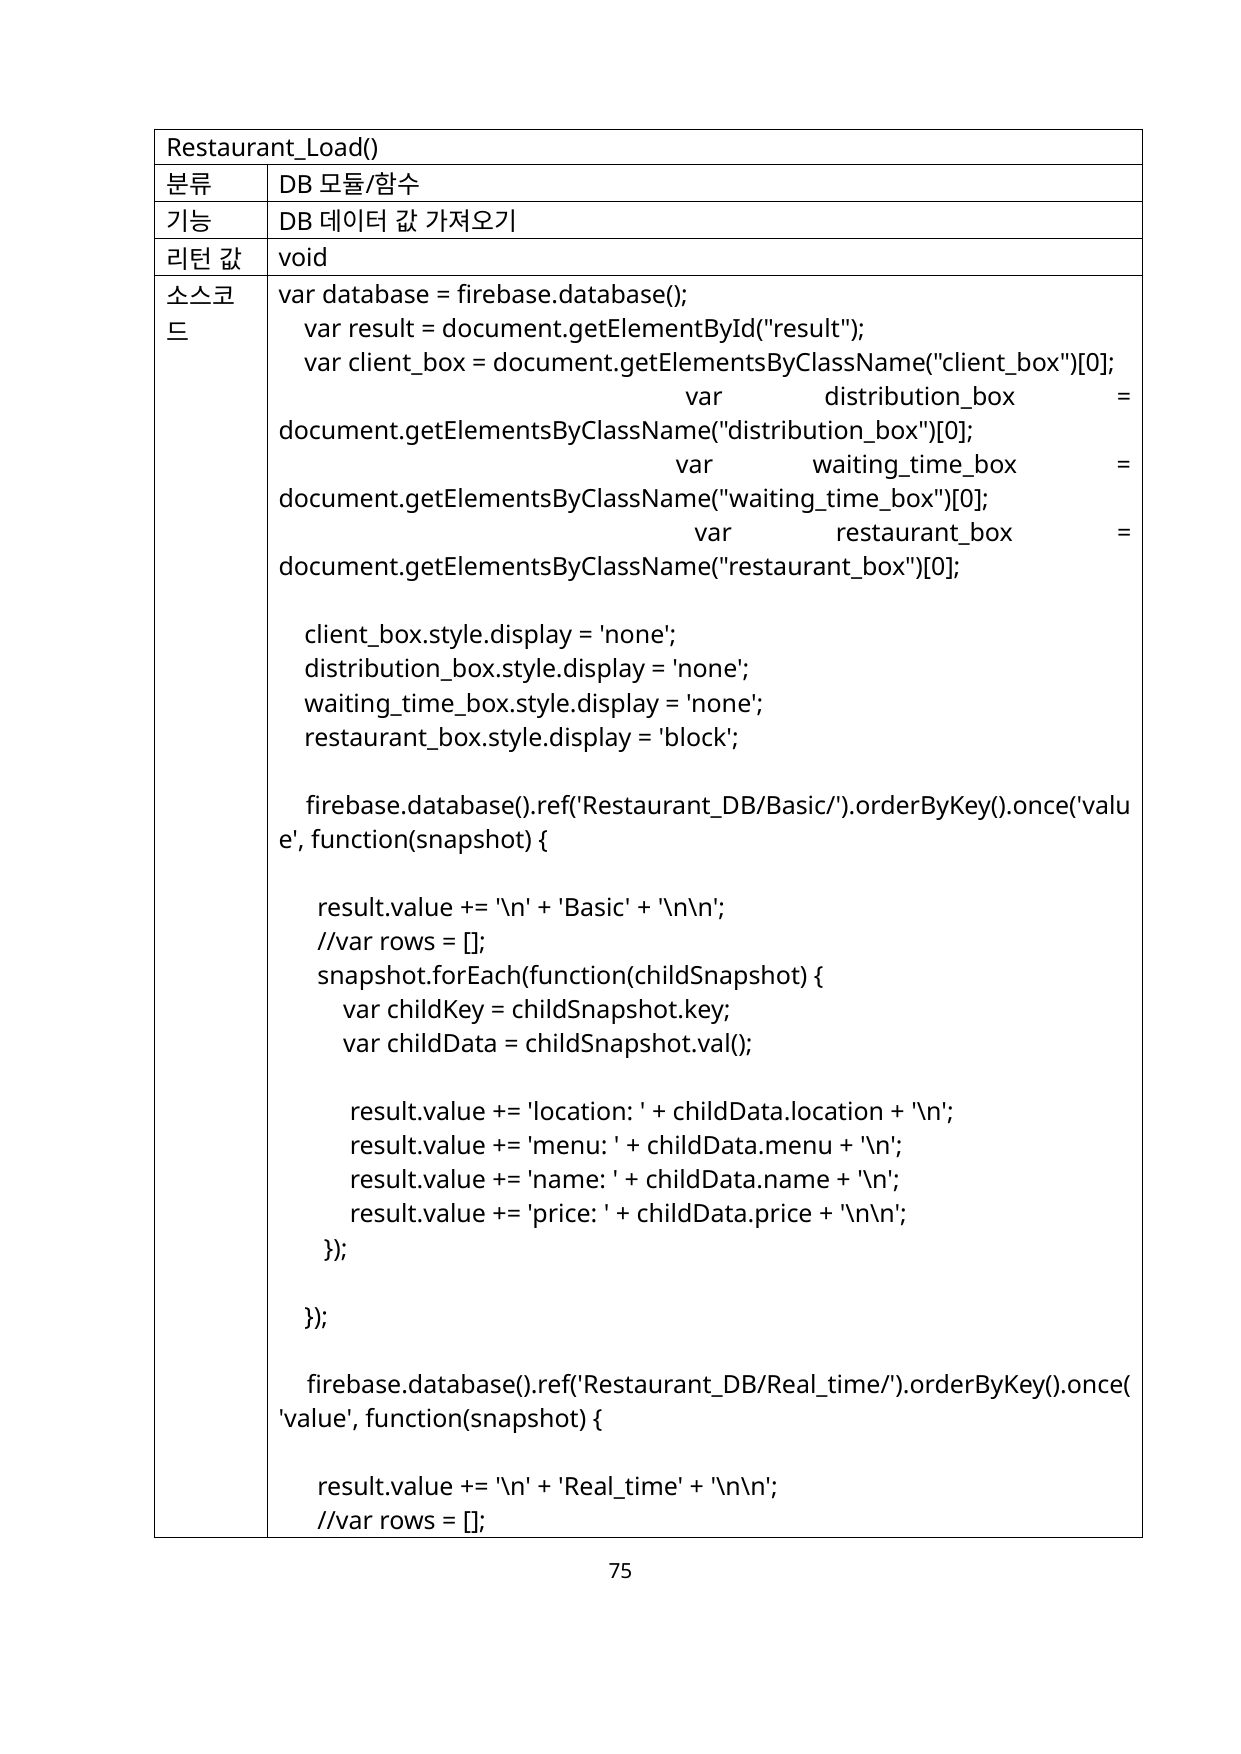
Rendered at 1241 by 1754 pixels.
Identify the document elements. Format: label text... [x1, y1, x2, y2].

table_cell void [268, 239, 1142, 275]
table_cell DB 데이터 값 가져오기 [268, 202, 1142, 238]
table_cell 리턴 값 [155, 239, 267, 275]
table_cell 기능 [155, 202, 267, 238]
table_header Restaurant_Load() [155, 130, 1142, 163]
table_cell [268, 276, 1142, 1537]
table_cell 소스코드 [155, 276, 267, 1537]
table_cell 분류 [155, 165, 267, 201]
table_cell DB 모듈/함수 [268, 165, 1142, 201]
